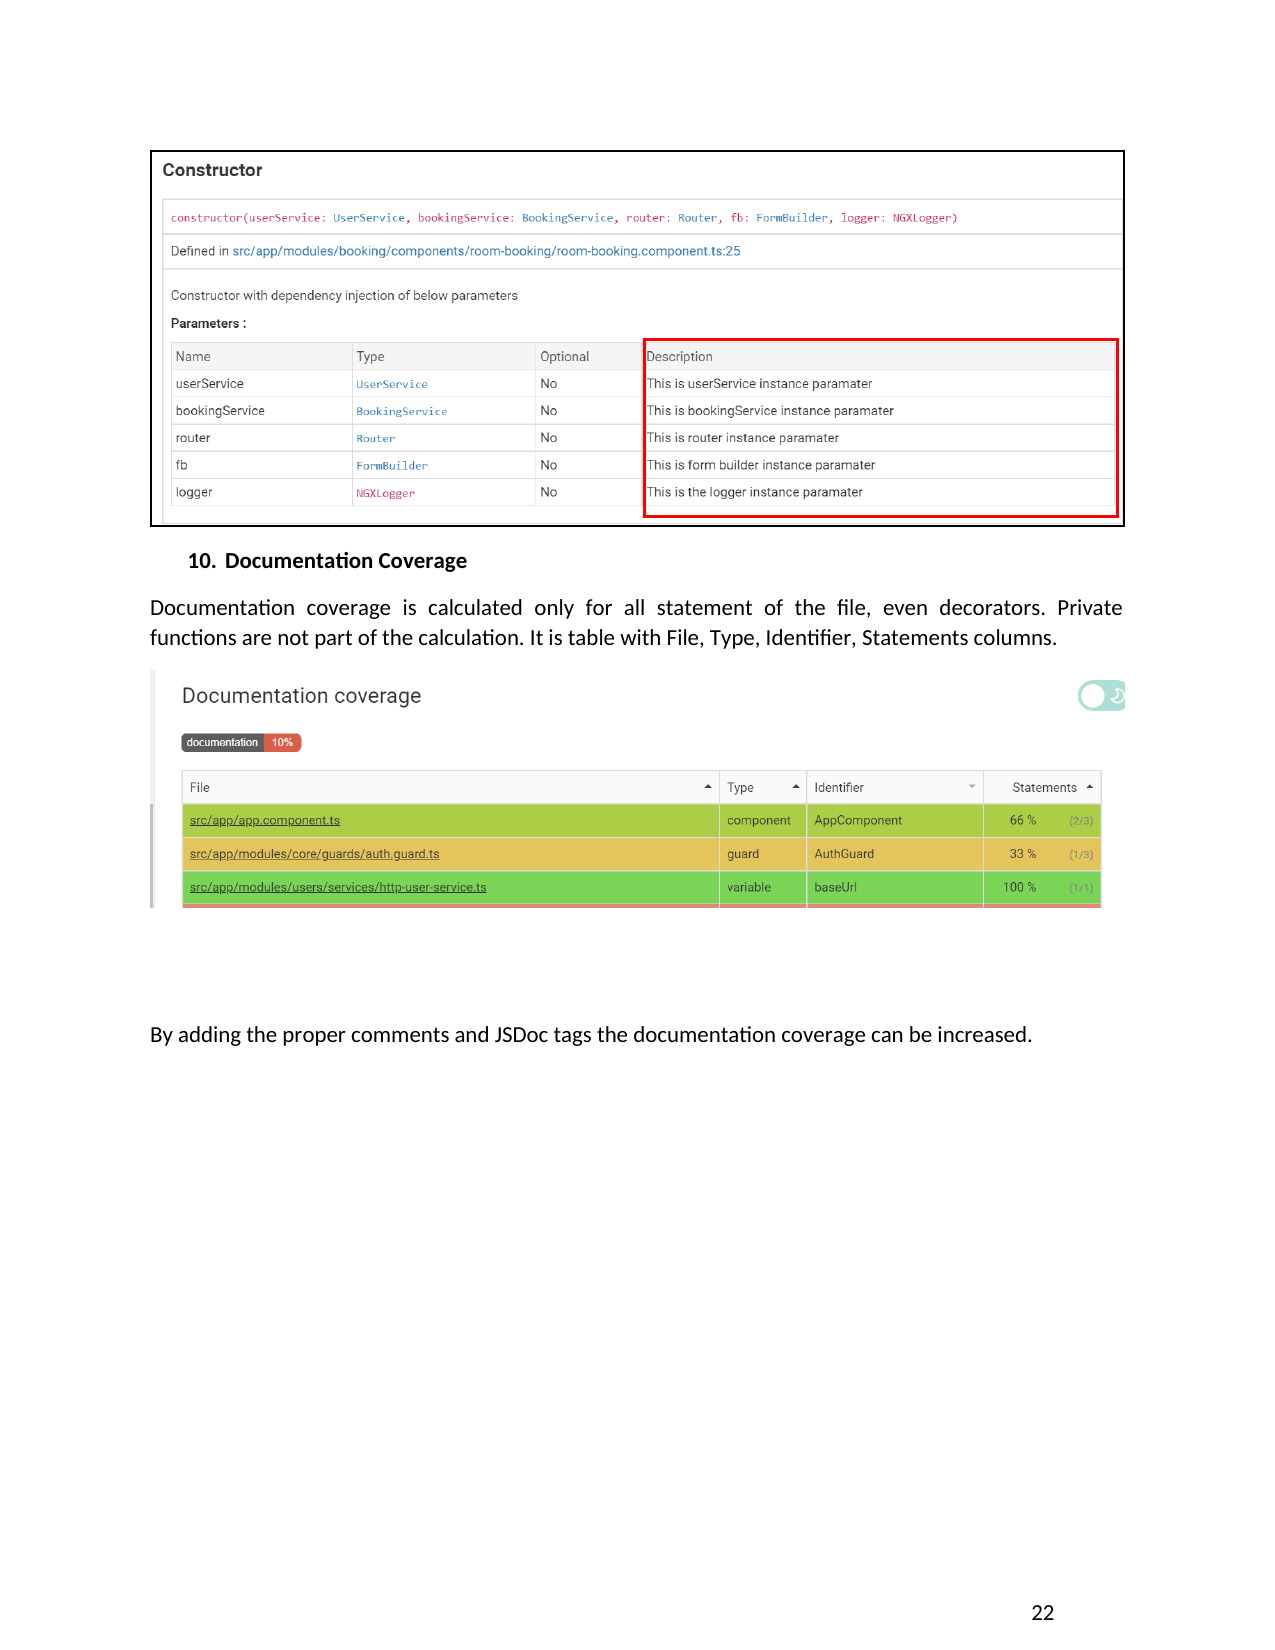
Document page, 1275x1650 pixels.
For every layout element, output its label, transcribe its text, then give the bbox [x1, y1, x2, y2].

picture [150, 670, 1125, 908]
list Documentation Coverage [187, 546, 1125, 574]
picture [152, 152, 1123, 525]
text Documentation coverage is calculated only for all statement of the file, even decorators. Private functions are not part of the calculation. It is table with File, Type, Identifier, Statements columns. [150, 593, 1125, 651]
text By adding the proper comments and JSDoc tags the documentation coverage can be increased. [150, 1020, 1125, 1048]
